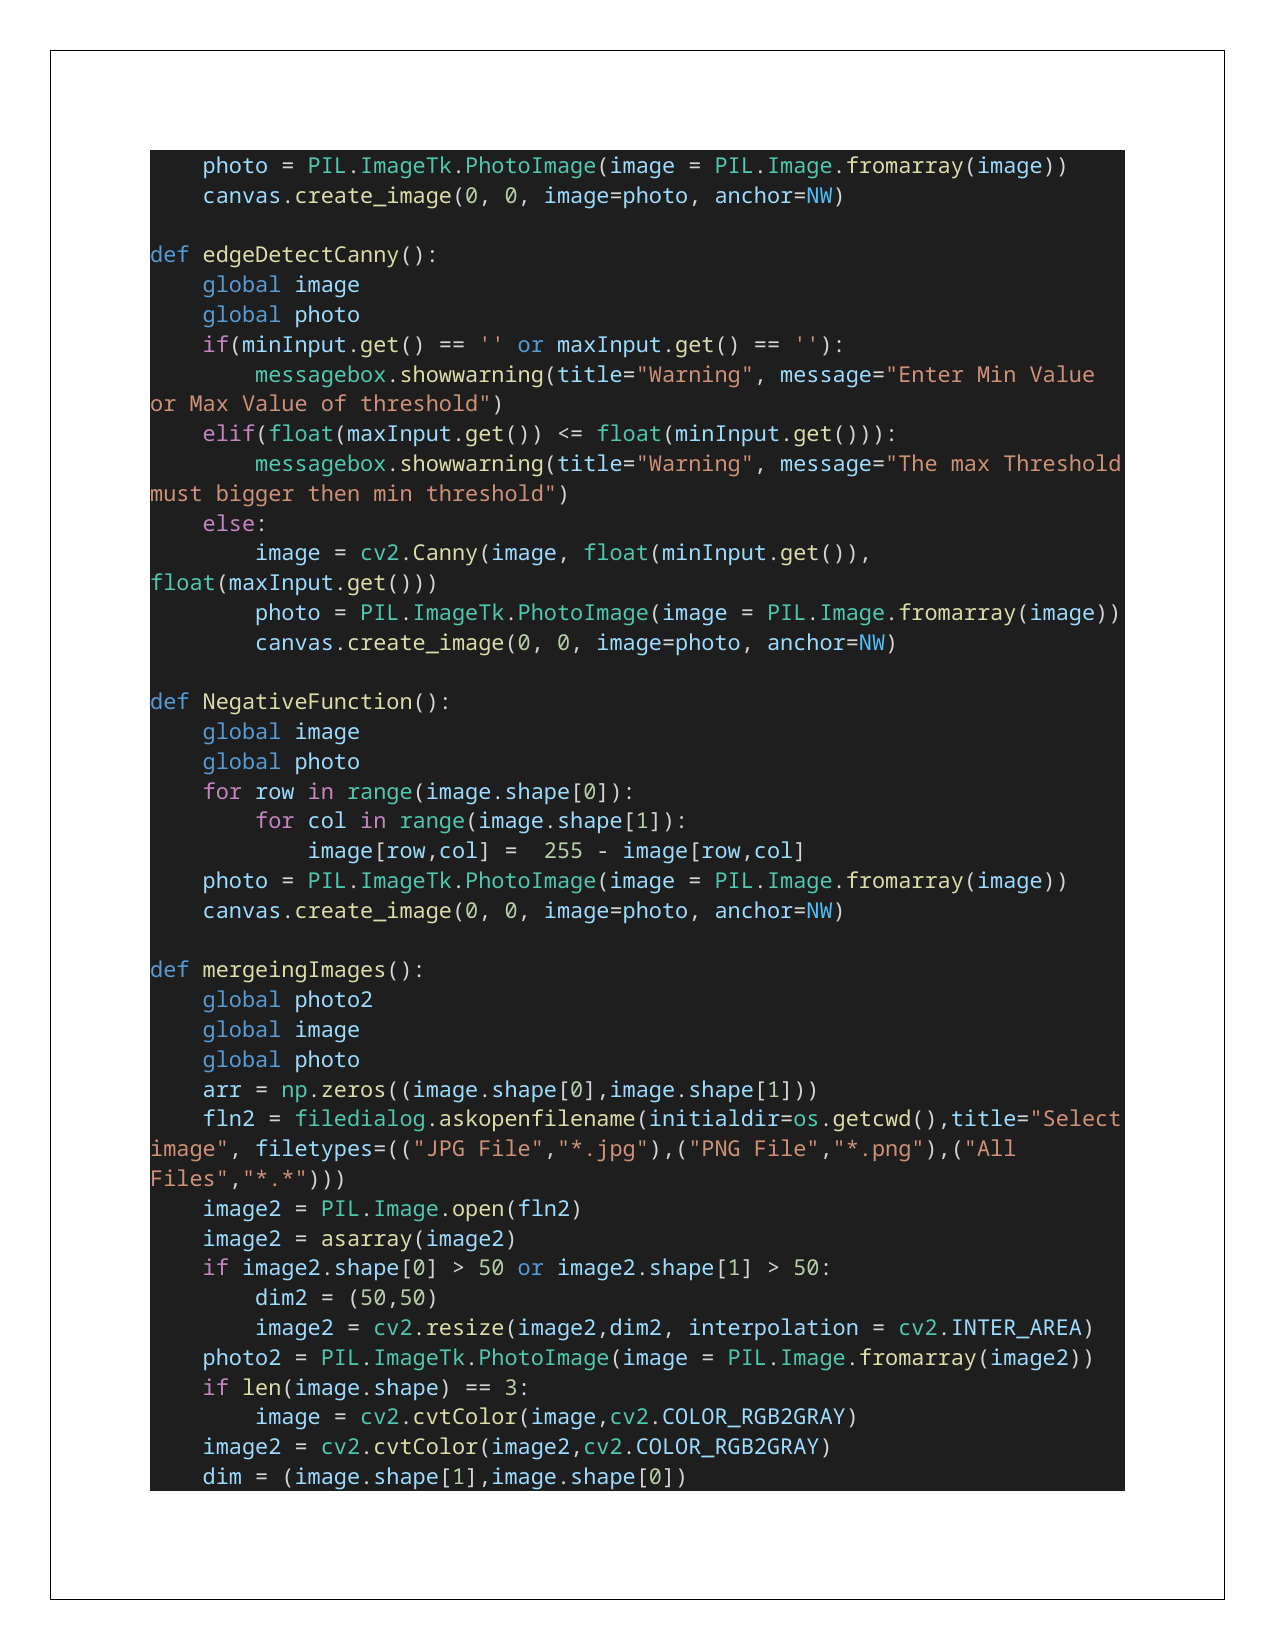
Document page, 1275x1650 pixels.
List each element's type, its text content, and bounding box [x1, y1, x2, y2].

text image = cv2.cvtColor(image,cv2.COLOR_RGB2GRAY) [150, 1401, 1125, 1431]
text messagebox.showwarning(title="Warning", message="The max Threshold must bigger then min threshold") [150, 448, 1125, 507]
text global image [150, 1014, 1125, 1044]
text for col in range(image.shape[1]): [150, 805, 1125, 835]
text photo2 = PIL.ImageTk.PhotoImage(image = PIL.Image.fromarray(image2)) [150, 1342, 1125, 1371]
text dim2 = (50,50) [150, 1282, 1125, 1312]
text image2 = PIL.Image.open(fln2) [150, 1193, 1125, 1222]
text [150, 180, 1125, 209]
text image2 = cv2.cvtColor(image2,cv2.COLOR_RGB2GRAY) [150, 1431, 1125, 1461]
text if len(image.shape) == 3: [150, 1371, 1125, 1401]
text messagebox.showwarning(title="Warning", message="Enter Min Value or Max Value of threshold") [150, 358, 1125, 418]
text image = cv2.Canny(image, float(minInput.get()), float(maxInput.get())) [150, 537, 1125, 597]
text if image2.shape[0] > 50 or image2.shape[1] > 50: [150, 1252, 1125, 1282]
text global photo [150, 1044, 1125, 1073]
text photo = PIL.ImageTk.PhotoImage(image = PIL.Image.fromarray(image)) [150, 865, 1125, 895]
text photo = PIL.ImageTk.PhotoImage(image = PIL.Image.fromarray(image)) [150, 597, 1125, 627]
text canvas.create_image(0, 0, image=photo, anchor=NW) [150, 627, 1125, 656]
text fln2 = filedialog.askopenfilename(initialdir=os.getcwd(),title="Select image", filetypes=(("JPG File","*.jpg"),("PNG File","*.png"),("All Files","*.*"))) [150, 1103, 1125, 1193]
text elif(float(maxInput.get()) <= float(minInput.get())): [150, 418, 1125, 448]
text image2 = cv2.resize(image2,dim2, interpolation = cv2.INTER_AREA) [150, 1312, 1125, 1342]
text global image [150, 269, 1125, 299]
text global photo2 [150, 984, 1125, 1014]
text else: [150, 507, 1125, 537]
text global photo [150, 746, 1125, 776]
text def mergeingImages(): [150, 954, 1125, 984]
text for row in range(image.shape[0]): [150, 776, 1125, 805]
text image[row,col] = 255 - image[row,col] [150, 835, 1125, 865]
text if(minInput.get() == '' or maxInput.get() == ''): [150, 329, 1125, 358]
text def edgeDetectCanny(): [150, 239, 1125, 269]
text image2 = asarray(image2) [150, 1222, 1125, 1252]
text global photo [150, 299, 1125, 329]
text arr = np.zeros((image.shape[0],image.shape[1])) [150, 1073, 1125, 1103]
text canvas.create_image(0, 0, image=photo, anchor=NW) [150, 895, 1125, 924]
text def NegativeFunction(): [150, 686, 1125, 716]
text dim = (image.shape[1],image.shape[0]) [150, 1461, 1125, 1491]
text global image [150, 716, 1125, 746]
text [150, 150, 1125, 180]
